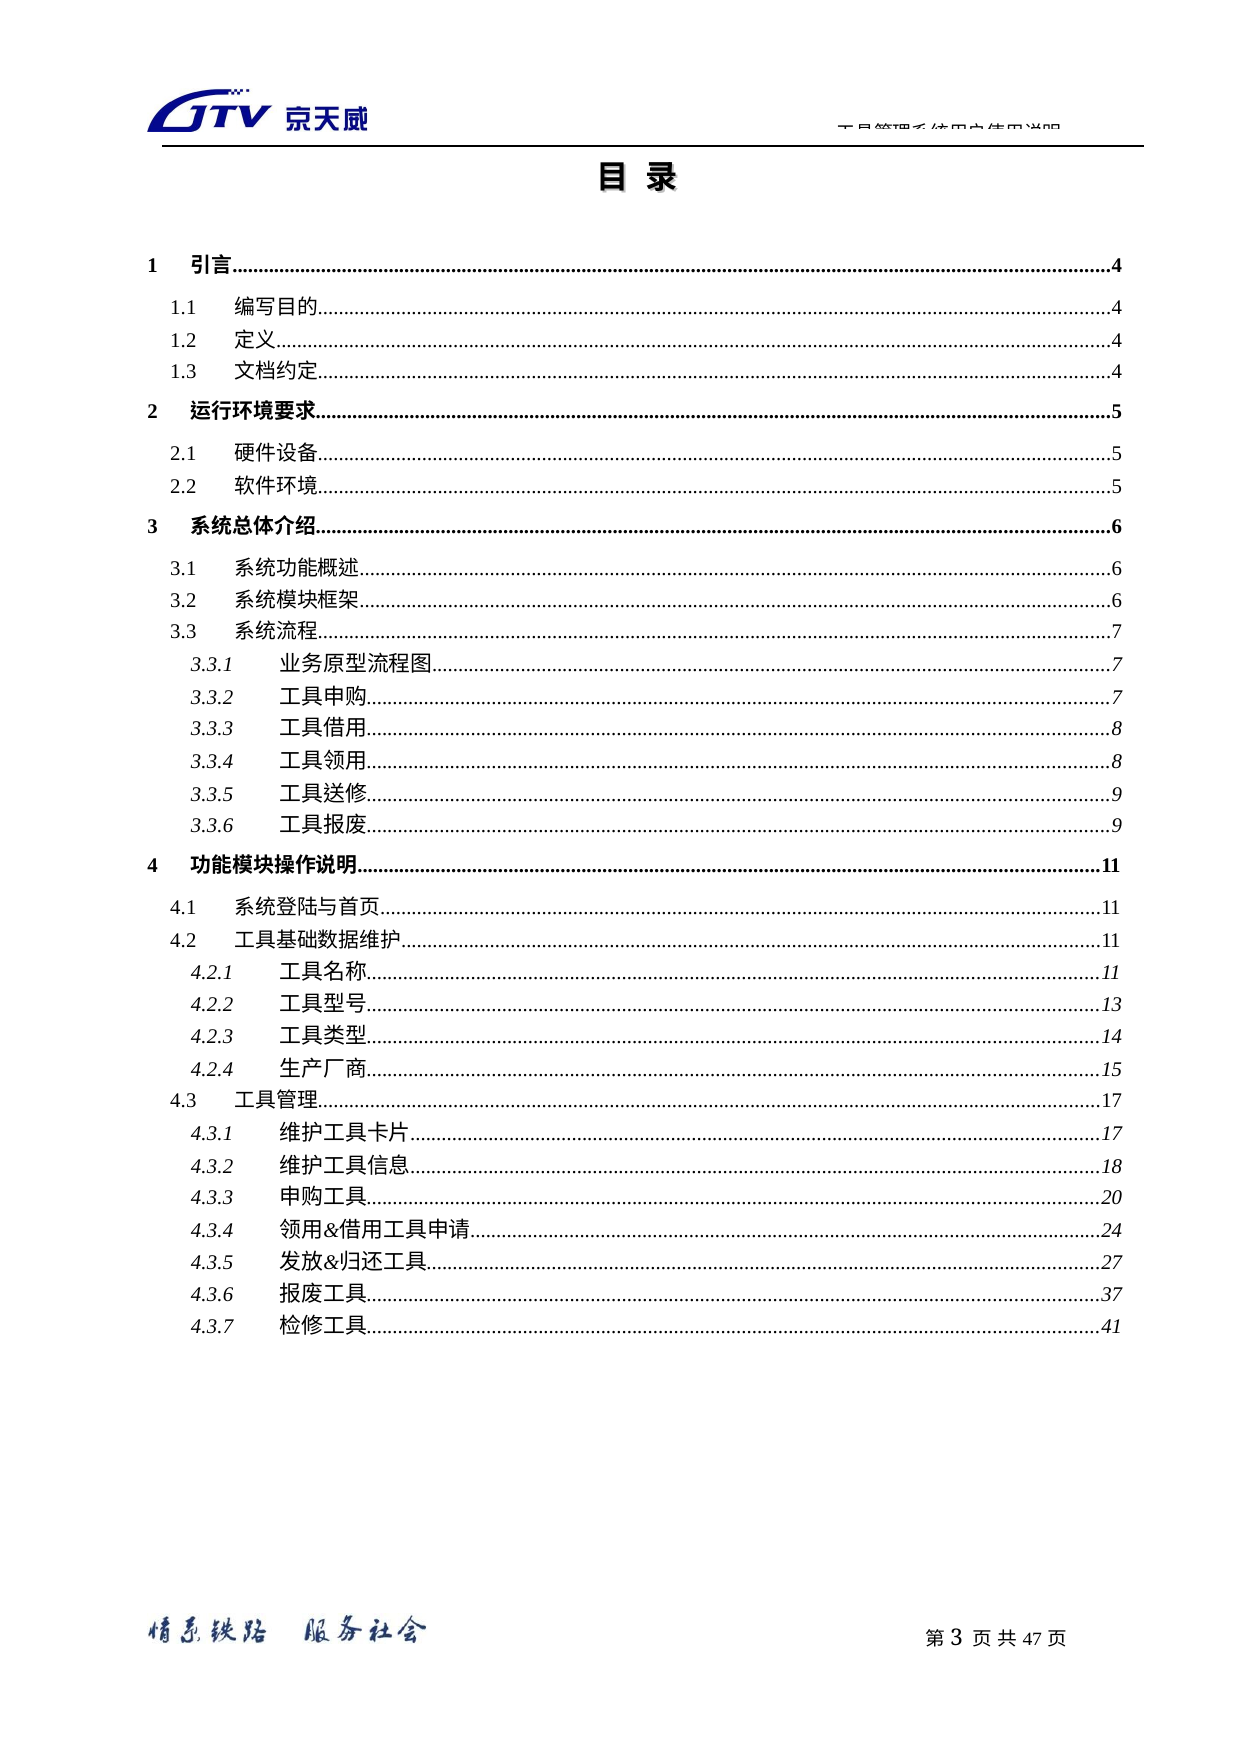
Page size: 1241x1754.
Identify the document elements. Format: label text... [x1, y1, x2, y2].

subtitle 目 录 [137, 146, 1138, 199]
picture [147, 1613, 428, 1644]
picture [147, 88, 368, 132]
